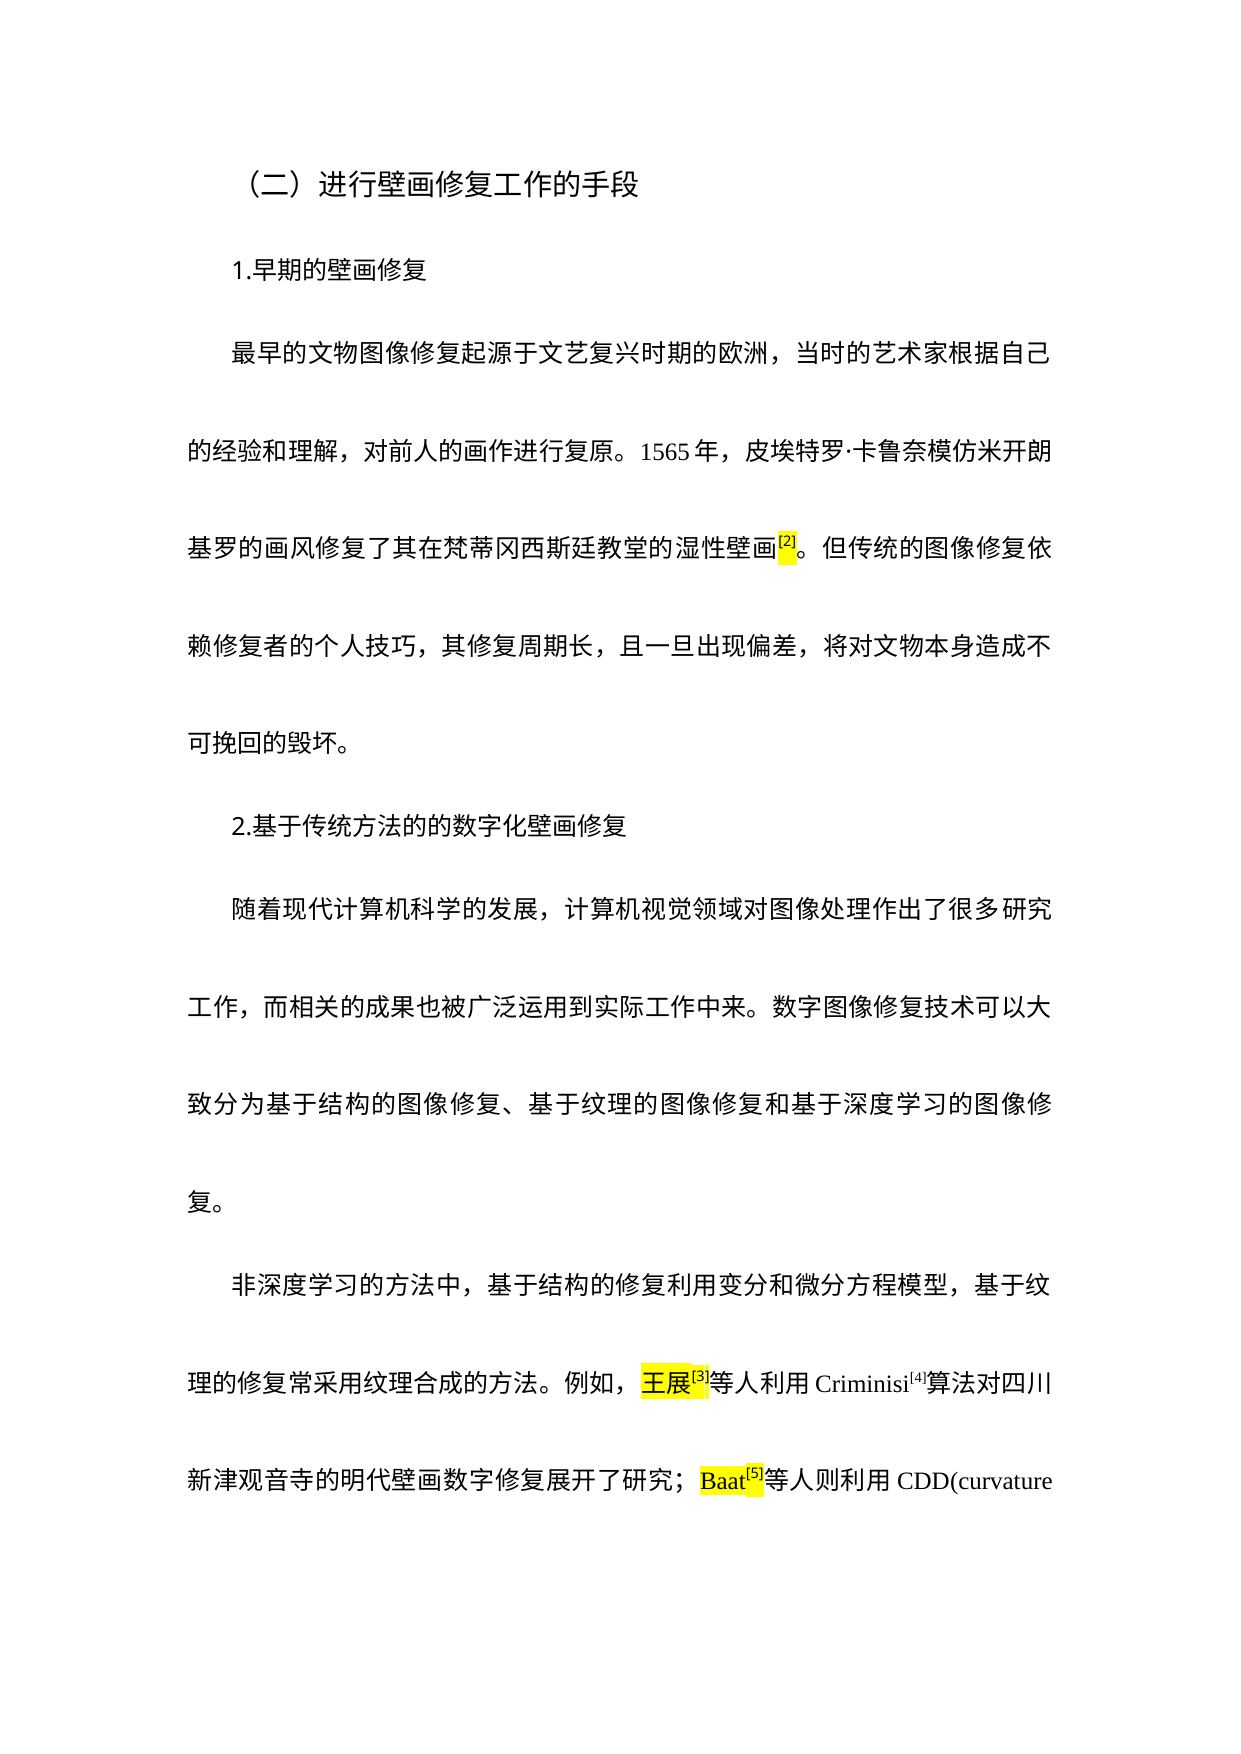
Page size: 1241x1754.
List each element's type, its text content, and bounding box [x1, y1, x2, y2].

text 最早的文物图像修复起源于文艺复兴时期的欧洲，当时的艺术家根据自己的经验和理解，对前人的画作进行复原。1565年，皮埃特罗·卡鲁奈模仿米开朗基罗的画风修复了其在梵蒂冈西斯廷教堂的湿性壁画[2]。但传统的图像修复依赖修复者的个人技巧，其修复周期长，且一旦出现偏差，将对文物本身造成不可挽回的毁坏。 [187, 319, 1053, 774]
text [187, 1251, 1053, 1511]
text 1.早期的壁画修复 [187, 236, 1053, 301]
text （二）进行壁画修复工作的手段 [187, 150, 1053, 215]
text 随着现代计算机科学的发展，计算机视觉领域对图像处理作出了很多研究工作，而相关的成果也被广泛运用到实际工作中来。数字图像修复技术可以大致分为基于结构的图像修复、基于纹理的图像修复和基于深度学习的图像修复。 [187, 876, 1053, 1233]
text 2.基于传统方法的的数字化壁画修复 [187, 792, 1053, 857]
